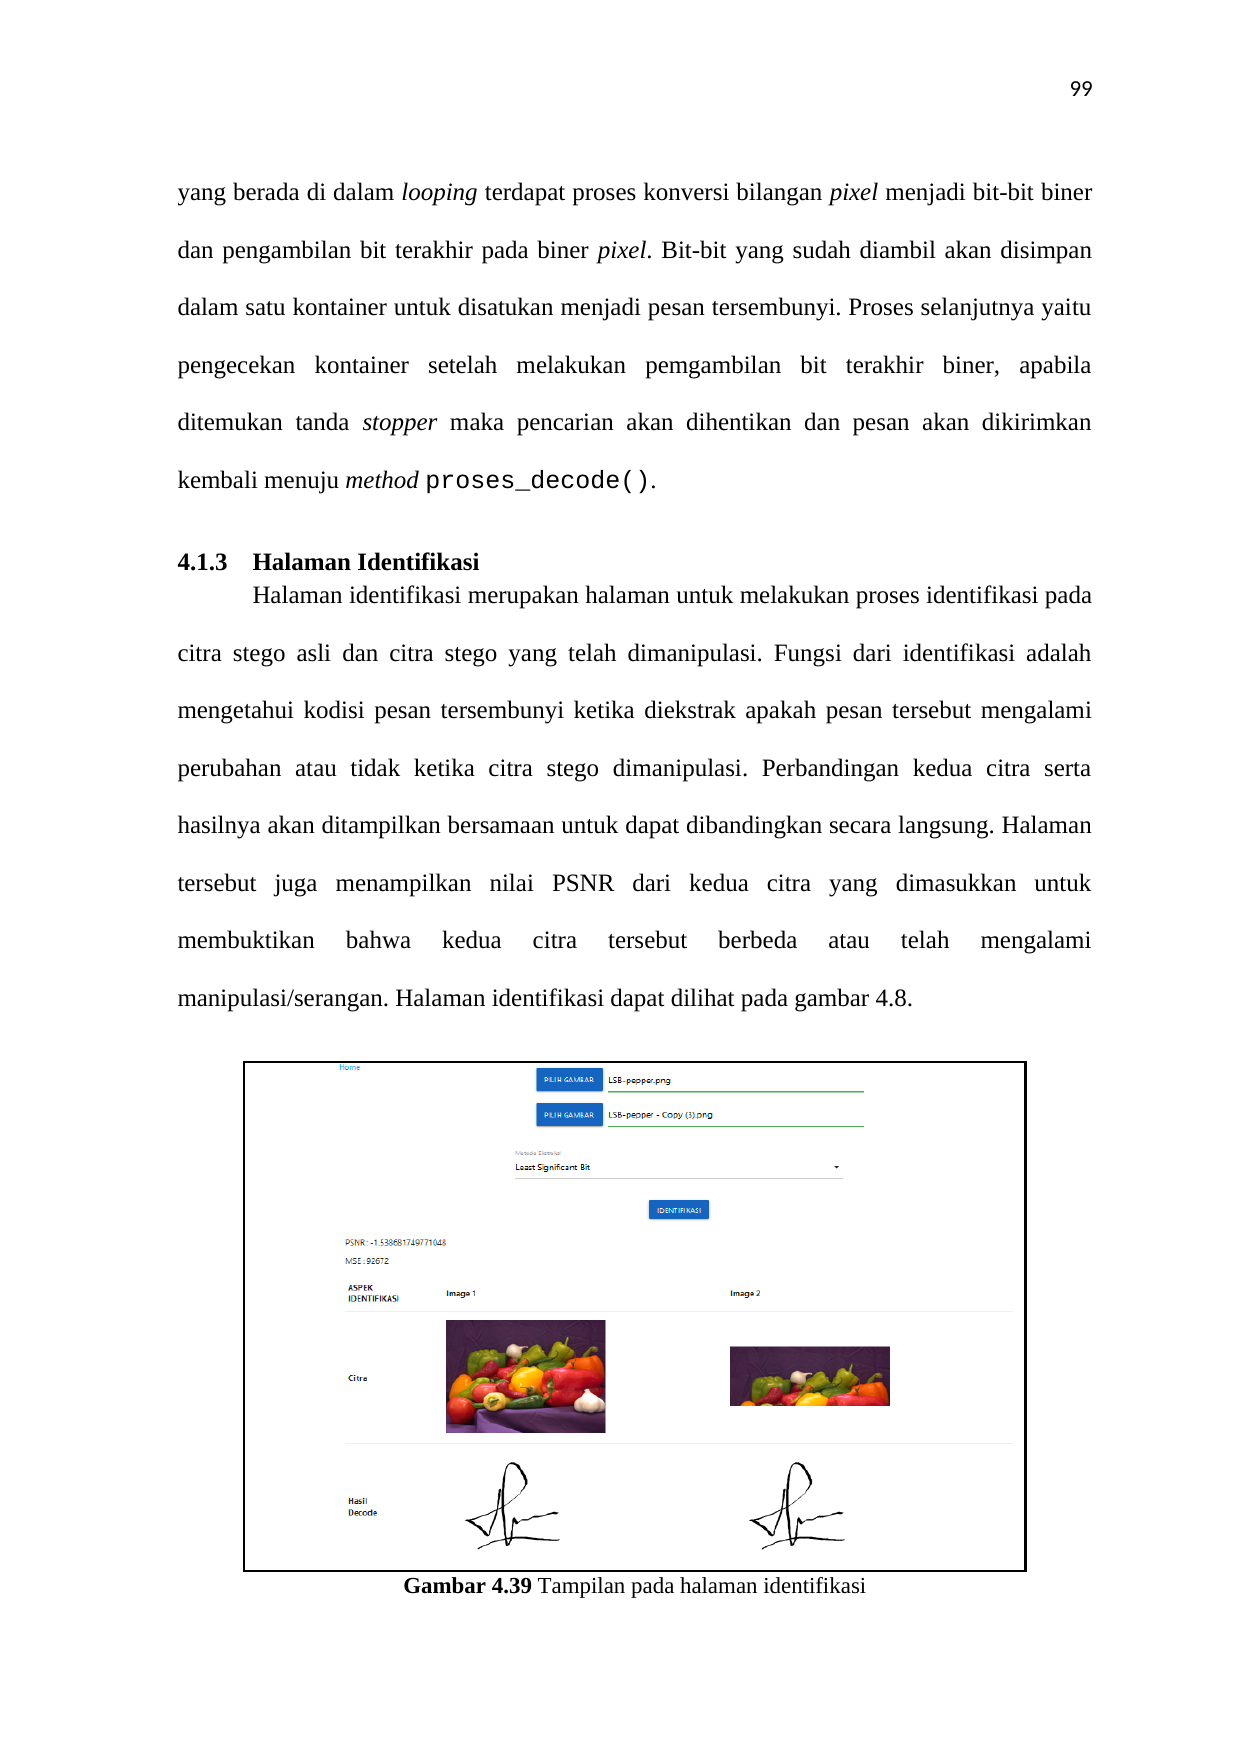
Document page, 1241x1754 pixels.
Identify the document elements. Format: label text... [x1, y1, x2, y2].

subtitle Halaman Identifikasi [177, 547, 1092, 576]
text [177, 177, 1092, 496]
picture [245, 1063, 1024, 1570]
text Halaman identifikasi merupakan halaman untuk melakukan proses identifikasi pada citra stego asli dan citra stego yang telah dimanipulasi. Fungsi dari identifikasi adalah mengetahui kodisi pesan tersembunyi ketika diekstrak apakah pesan tersebut mengalami perubahan atau tidak ketika citra stego dimanipulasi. Perbandingan kedua citra serta hasilnya akan ditampilkan bersamaan untuk dapat dibandingkan secara langsung. Halaman tersebut juga menampilkan nilai PSNR dari kedua citra yang dimasukkan untuk membuktikan bahwa kedua citra tersebut berbeda atau telah mengalami manipulasi/serangan. Halaman identifikasi dapat dilihat pada gambar 4.8. [177, 580, 1092, 1011]
